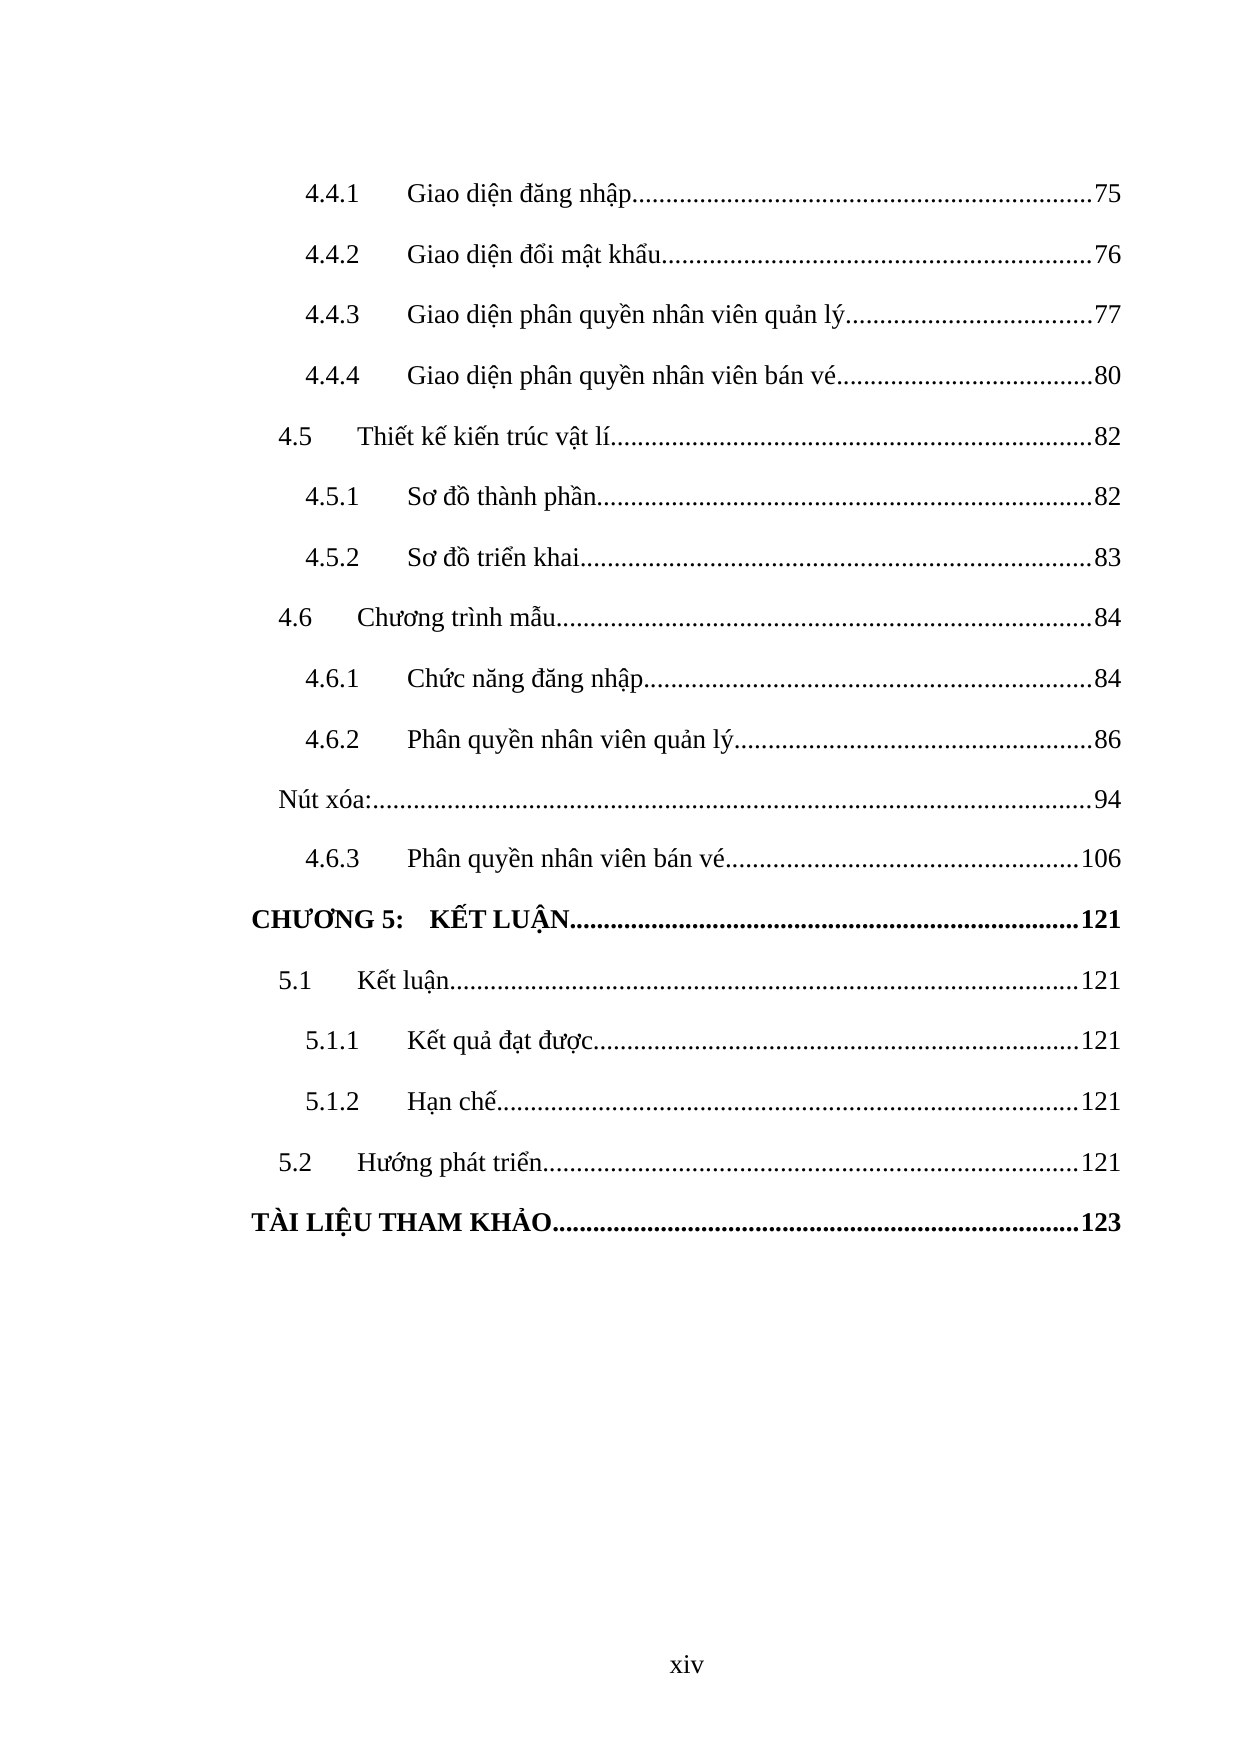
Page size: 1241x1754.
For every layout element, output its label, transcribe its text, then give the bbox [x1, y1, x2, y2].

text CHƯƠNG 5: KẾT LUẬN 121 [207, 903, 1122, 934]
text 4.4.3 Giao diện phân quyền nhân viên quản lý 77 [261, 298, 1122, 329]
text 4.4.2 Giao diện đổi mật khẩu 76 [261, 238, 1122, 269]
text 5.2 Hướng phát triển 121 [234, 1146, 1122, 1177]
text 4.6 Chương trình mẫu 84 [234, 602, 1122, 633]
text 4.6.1 Chức năng đăng nhập 84 [261, 662, 1122, 693]
text 5.1.2 Hạn chế 121 [261, 1085, 1122, 1116]
text 4.4.4 Giao diện phân quyền nhân viên bán vé 80 [261, 359, 1122, 390]
text 5.1 Kết luận 121 [234, 964, 1122, 995]
text 4.4.1 Giao diện đăng nhập 75 [261, 177, 1122, 208]
text 4.6.2 Phân quyền nhân viên quản lý 86 [261, 723, 1122, 754]
text 4.6.3 Phân quyền nhân viên bán vé 106 [261, 843, 1122, 874]
text 5.1.1 Kết quả đạt được 121 [261, 1024, 1122, 1056]
text 4.5.2 Sơ đồ triển khai 83 [261, 541, 1122, 572]
text 4.5.1 Sơ đồ thành phần 82 [261, 480, 1122, 511]
text TÀI LIỆU THAM KHẢO 123 [207, 1206, 1122, 1237]
text Nút xóa: 94 [234, 783, 1122, 814]
text 4.5 Thiết kế kiến trúc vật lí 82 [234, 420, 1122, 451]
